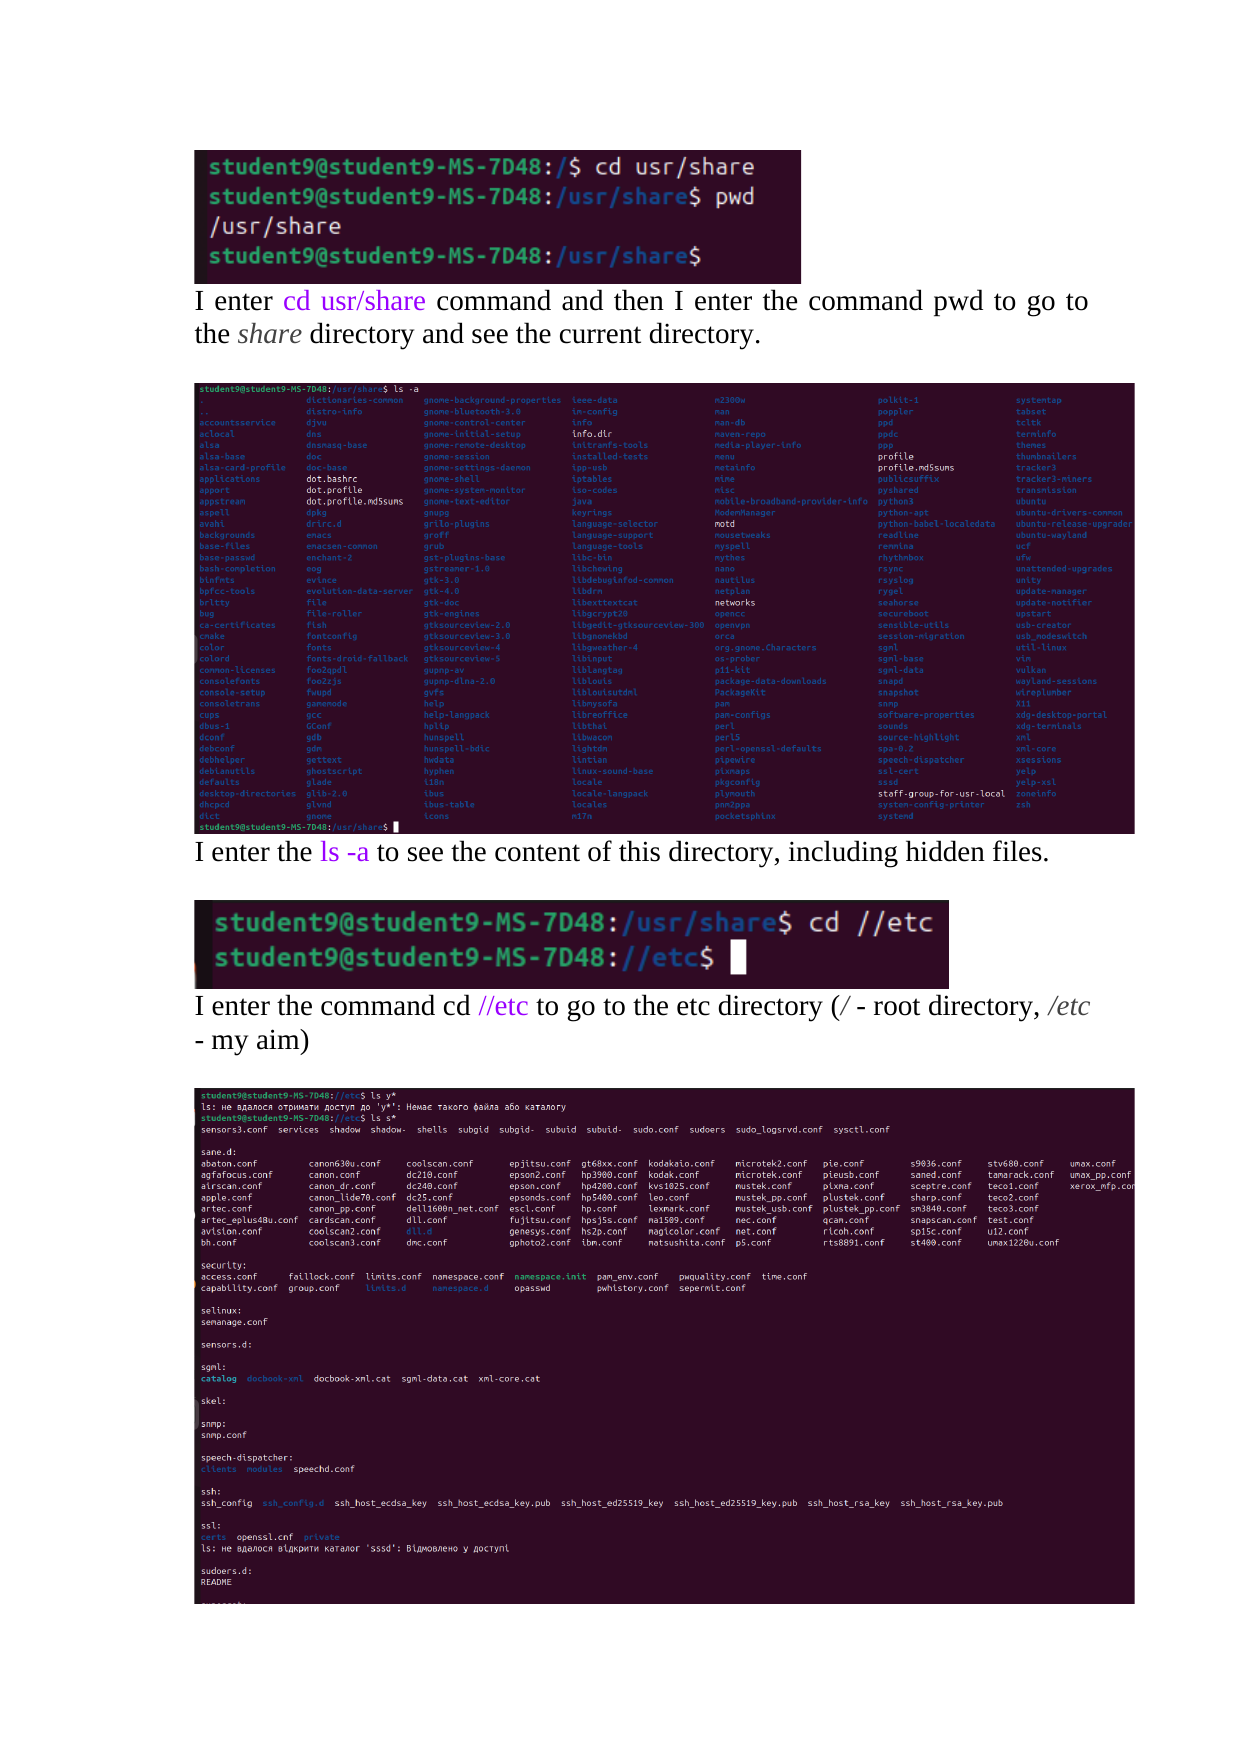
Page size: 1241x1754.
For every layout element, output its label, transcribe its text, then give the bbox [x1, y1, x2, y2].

picture [194, 900, 949, 989]
picture [194, 383, 1135, 834]
text I enter the ls -a to see the content of this directory, including hidden files. [194, 834, 1090, 867]
text I enter cd usr/share command and then I enter the command pwd to go to the share directory and see the current directory. [194, 283, 1090, 350]
picture [194, 1088, 1135, 1604]
text I enter the command cd //etc to go to the etc directory (/ - root directory, /etc - my aim) [194, 988, 1090, 1055]
picture [194, 150, 802, 284]
